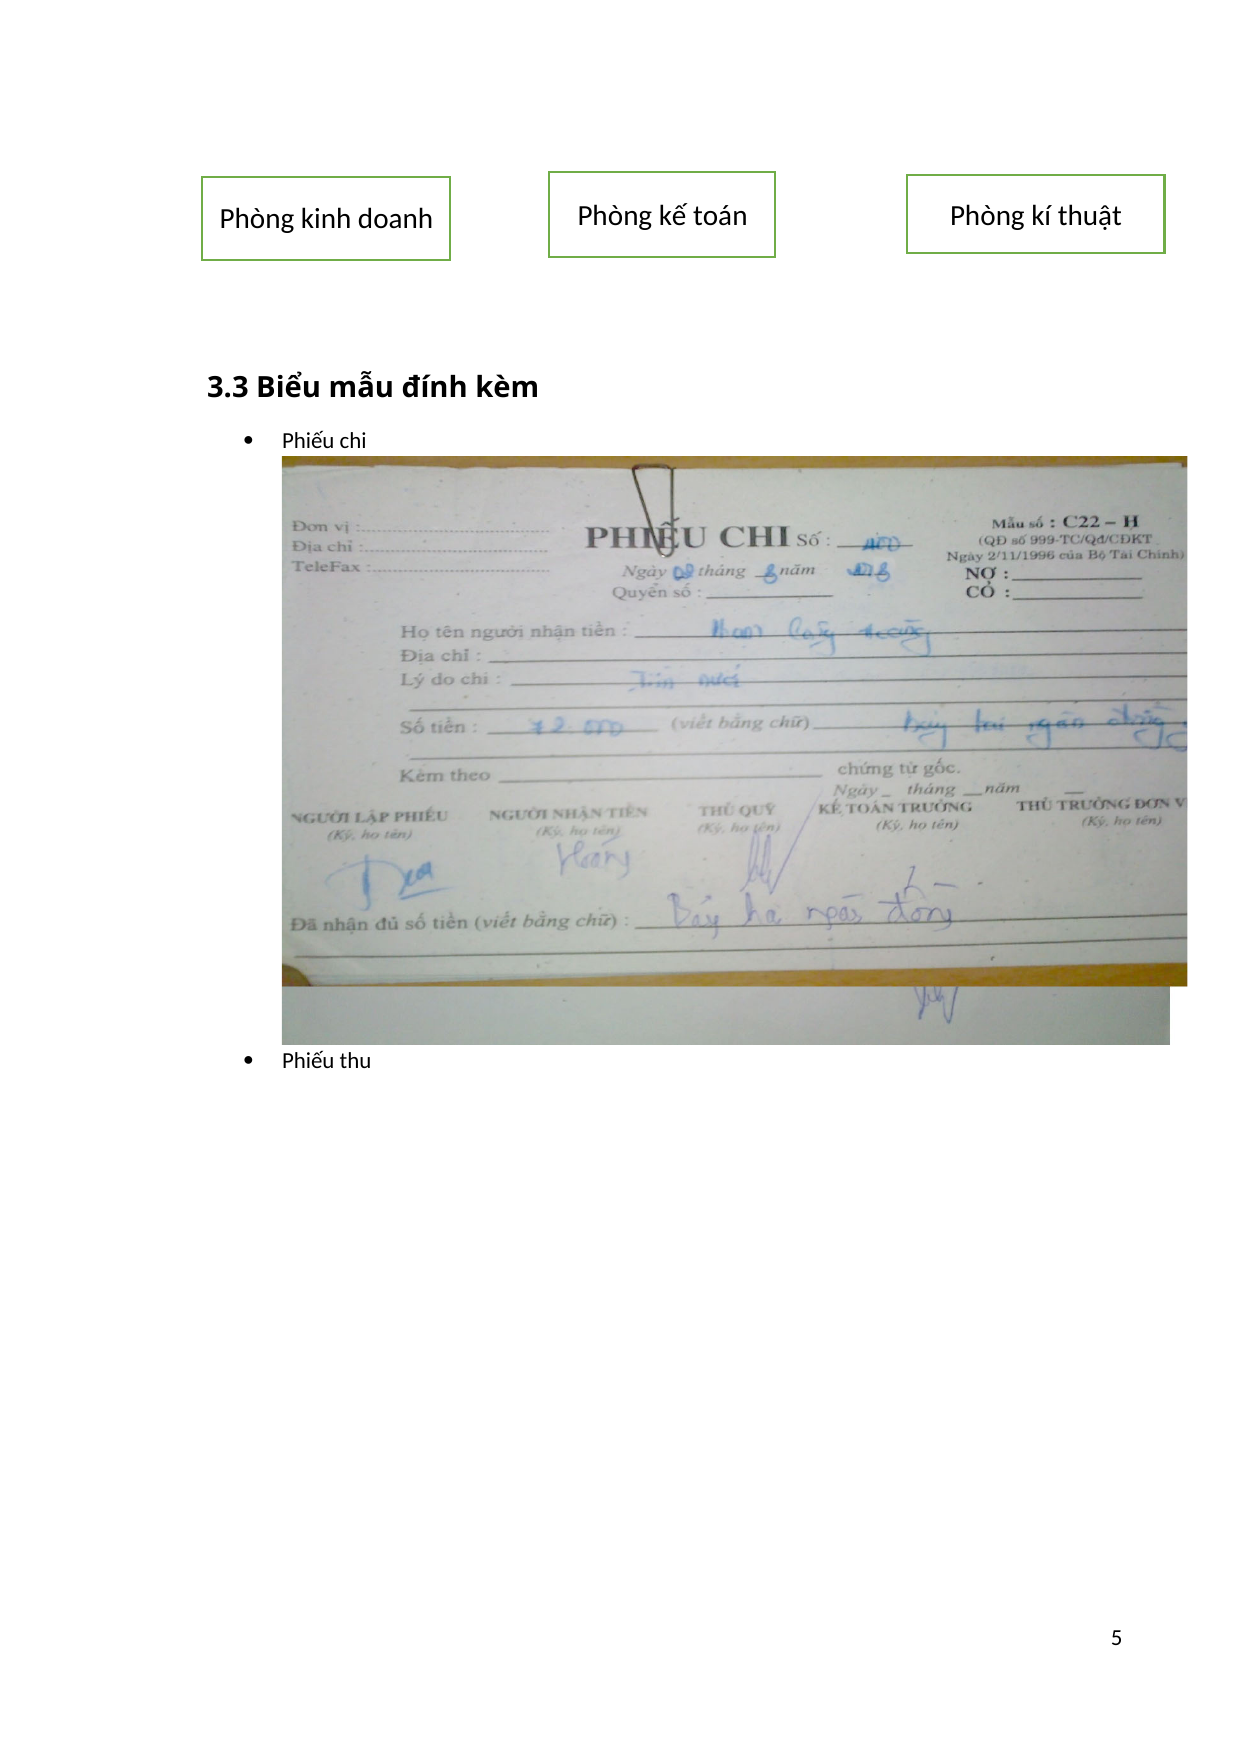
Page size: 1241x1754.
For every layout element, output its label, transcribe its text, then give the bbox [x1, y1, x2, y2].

list Phiếu chi [244, 426, 1122, 454]
subtitle 3.3 Biểu mẫu đính kèm [207, 366, 1122, 406]
list Phiếu thu [244, 1047, 1122, 1075]
picture [281, 456, 1188, 1045]
